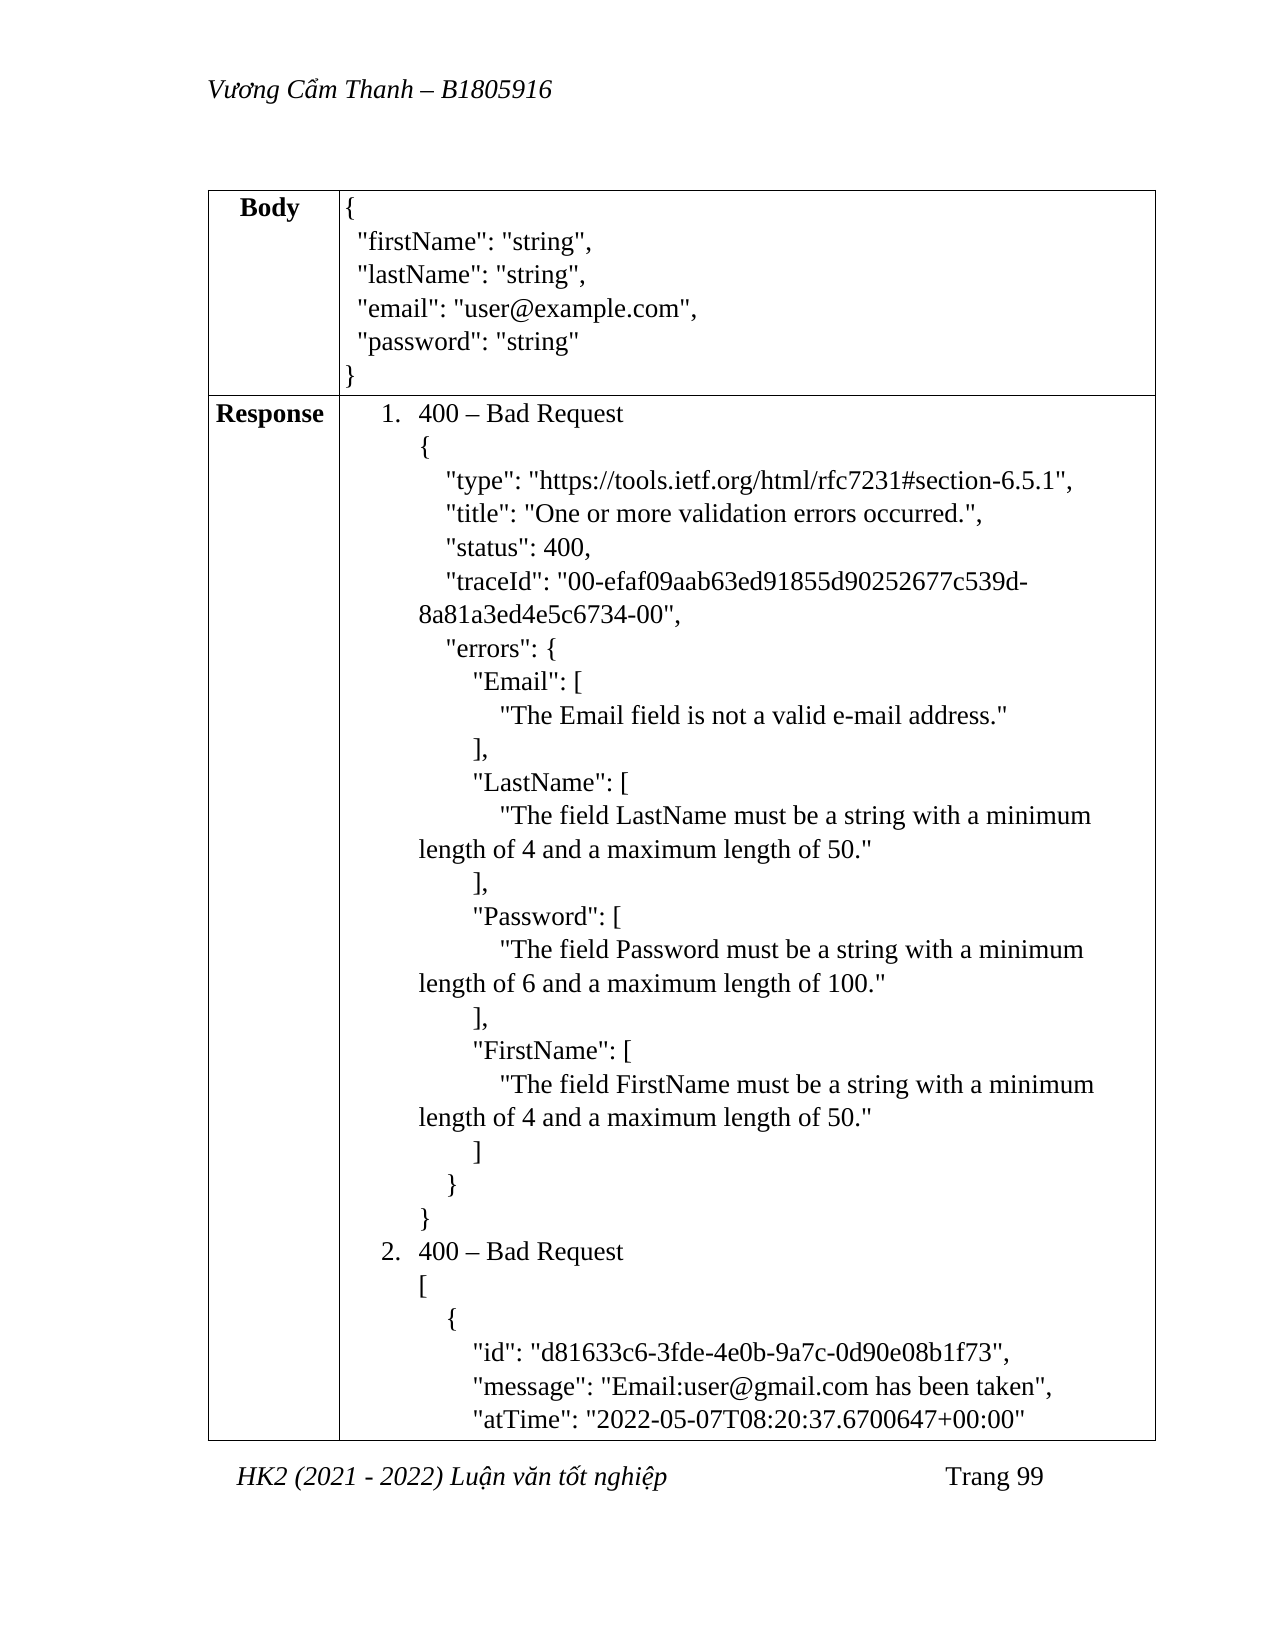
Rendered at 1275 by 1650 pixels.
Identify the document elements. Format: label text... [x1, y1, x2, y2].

table_cell Body [209, 191, 339, 395]
table_cell Response [209, 396, 339, 1439]
table_cell { "firstName": "string", "lastName": "string", "email": "user@example.com", "password": "string" } [340, 191, 1155, 395]
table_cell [340, 396, 1155, 1439]
